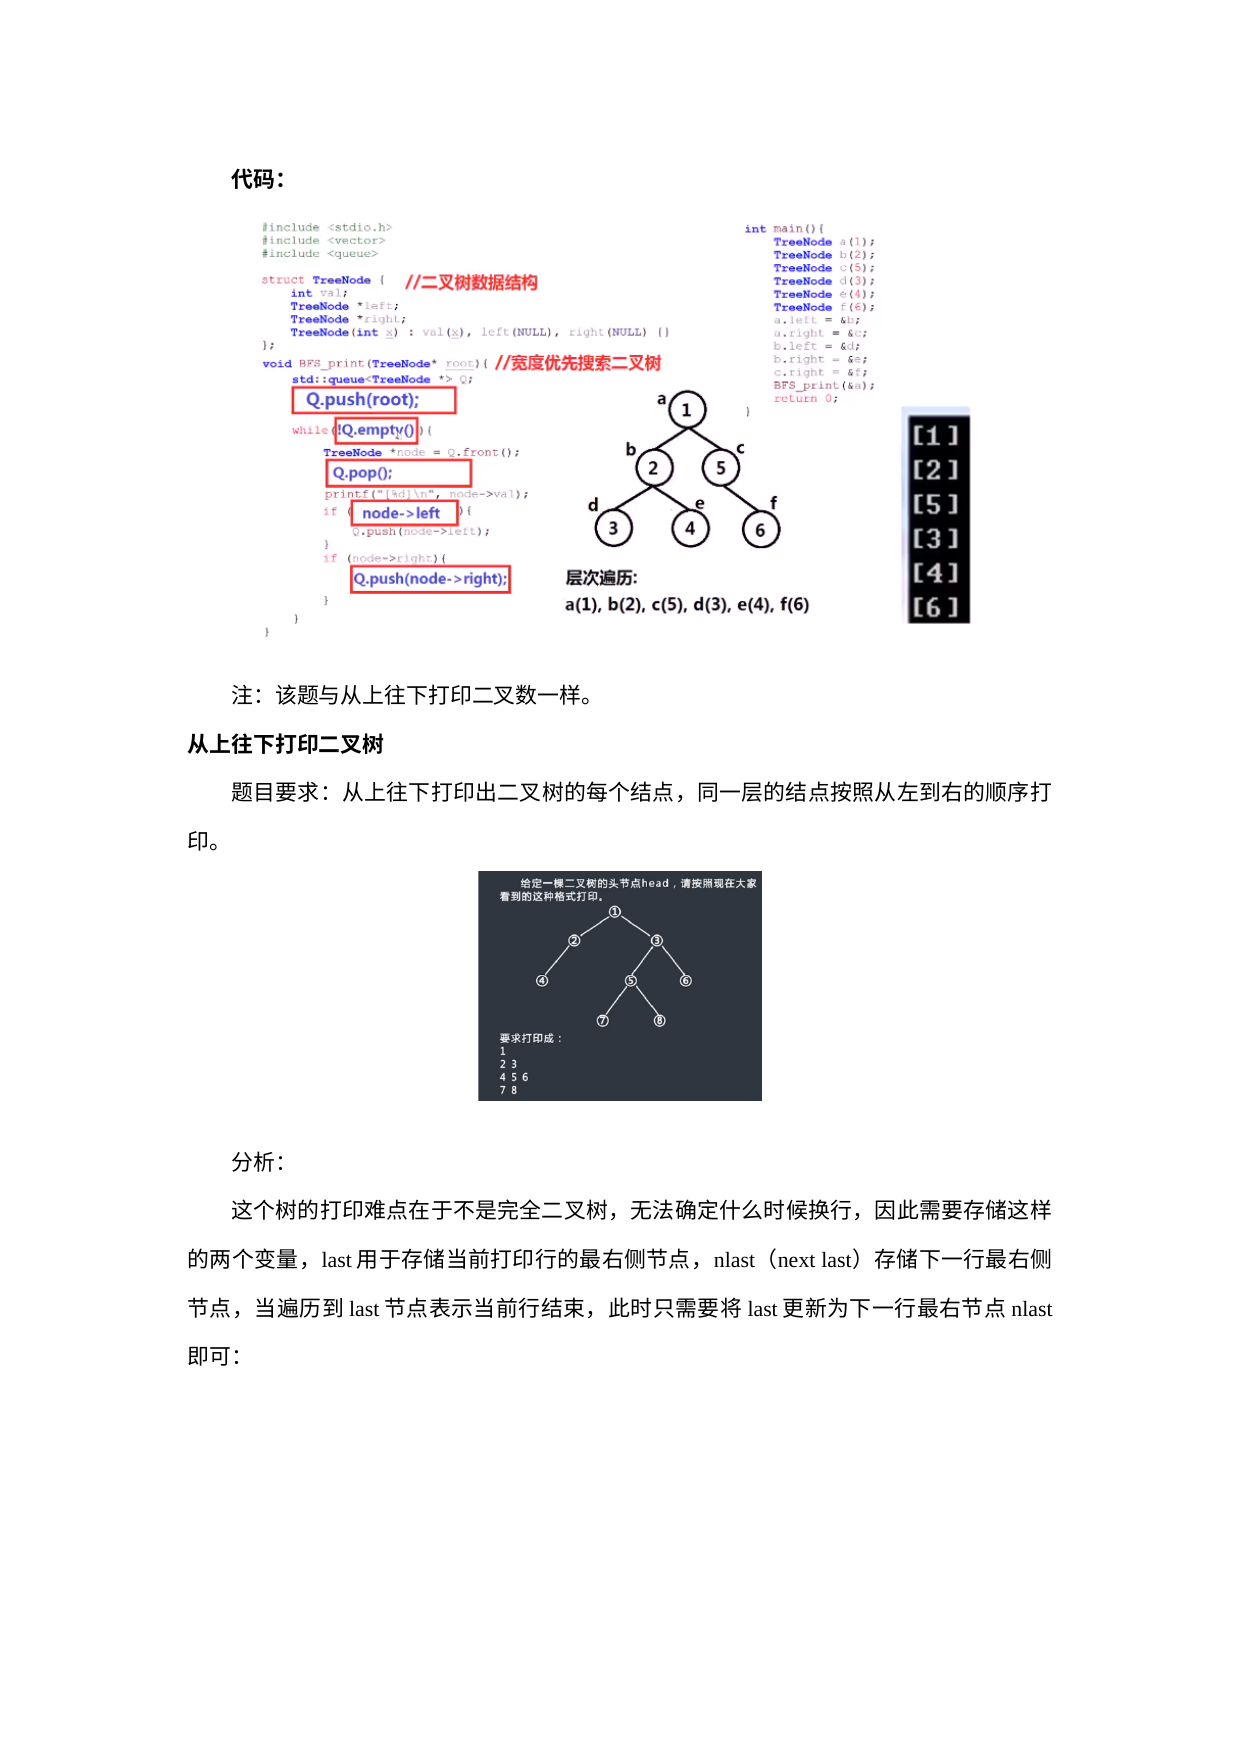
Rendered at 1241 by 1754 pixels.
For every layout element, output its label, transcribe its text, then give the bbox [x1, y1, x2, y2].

text 这个树的打印难点在于不是完全二叉树，无法确定什么时候换行，因此需要存储这样的两个变量，last用于存储当前打印行的最右侧节点，nlast（next last）存储下一行最右侧节点，当遍历到last节点表示当前行结束，此时只需要将last更新为下一行最右节点nlast即可： [187, 1193, 1053, 1371]
text 代码： [187, 162, 1053, 194]
picture [247, 210, 993, 642]
subtitle 从上往下打印二叉树 [187, 726, 1053, 759]
picture [478, 871, 762, 1101]
text 注：该题与从上往下打印二叉数一样。 [187, 678, 1053, 710]
text 分析： [187, 1144, 1053, 1177]
text 题目要求：从上往下打印出二叉树的每个结点，同一层的结点按照从左到右的顺序打印。 [187, 774, 1053, 856]
